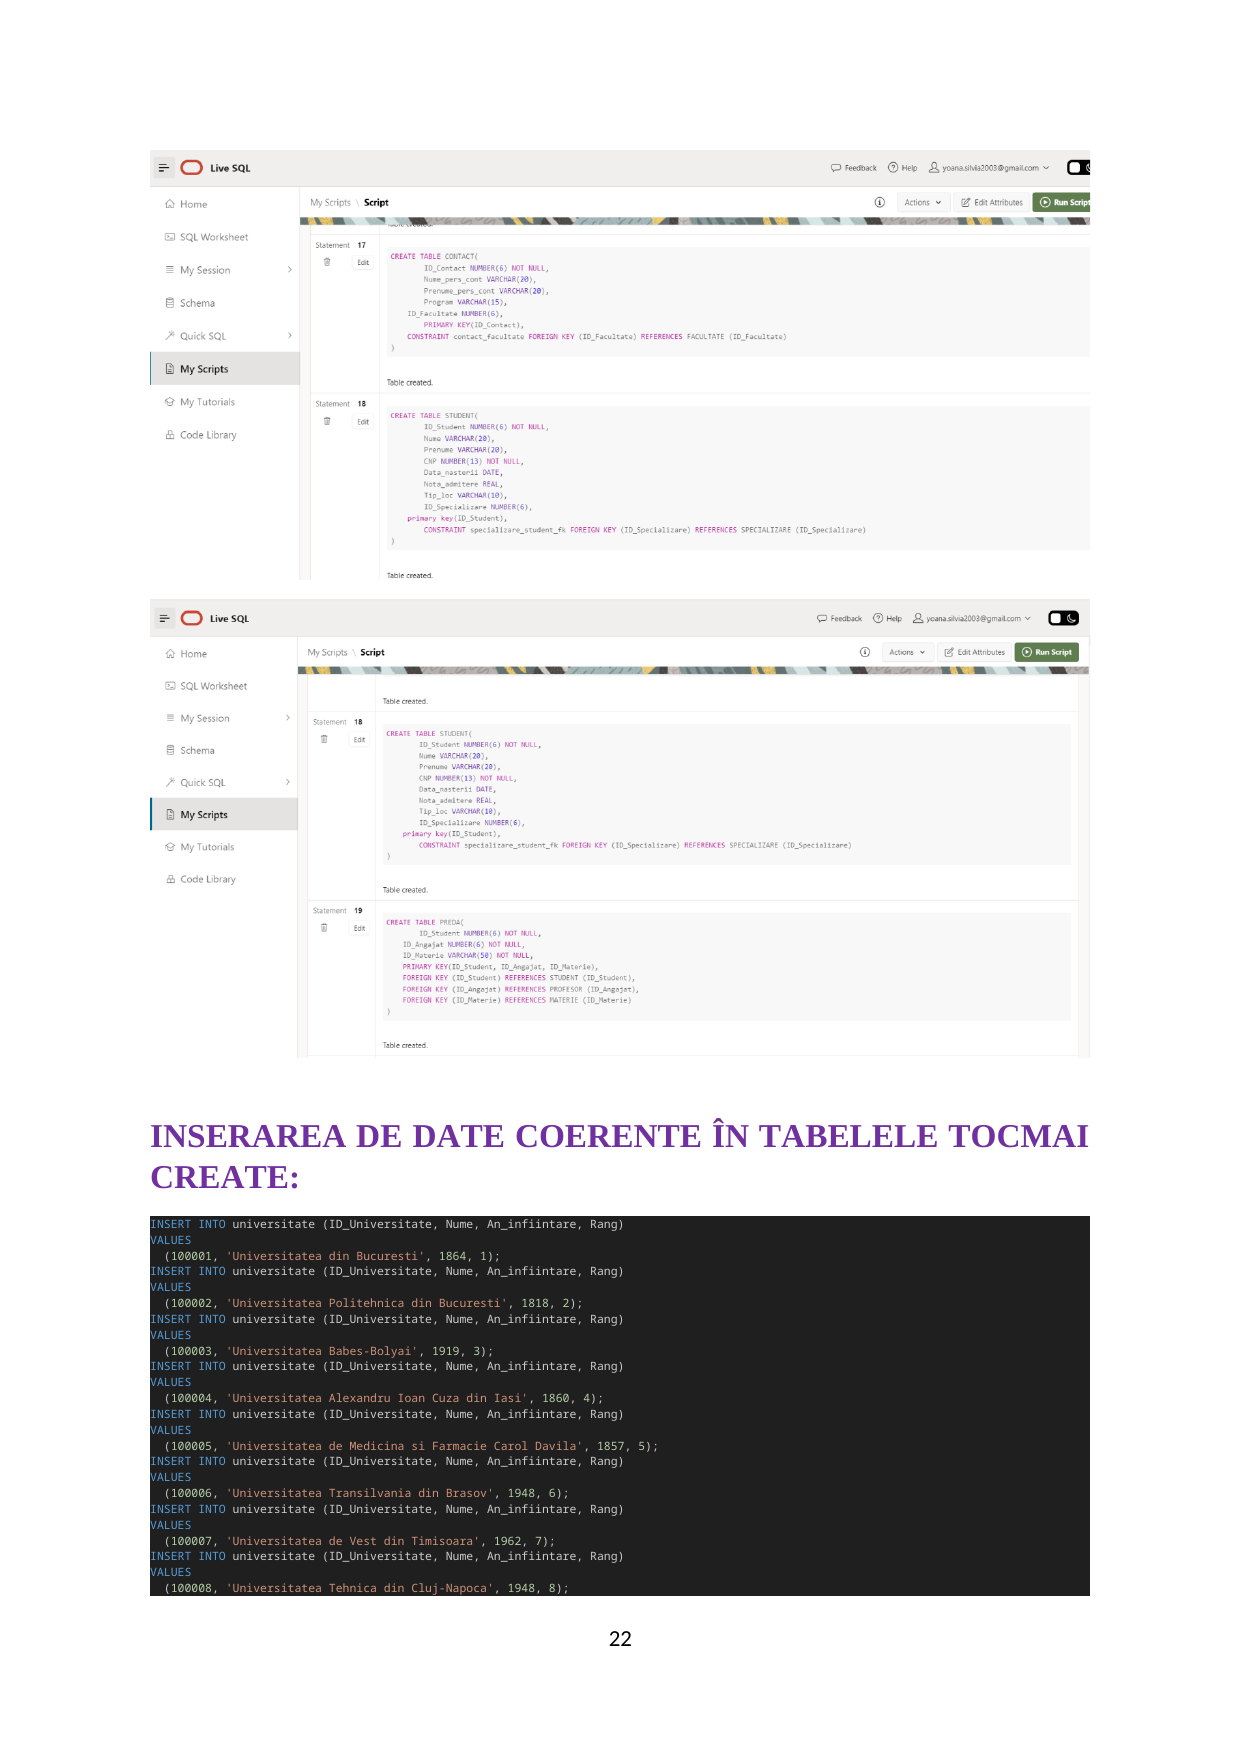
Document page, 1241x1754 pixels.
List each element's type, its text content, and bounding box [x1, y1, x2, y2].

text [150, 1548, 1090, 1564]
text VALUES [150, 1327, 1090, 1342]
text (100008, 'Universitatea Tehnica din Cluj-Napoca', 1948, 8); [150, 1580, 1090, 1596]
text VALUES [150, 1564, 1090, 1580]
text VALUES [150, 1374, 1090, 1390]
text (100003, 'Universitatea Babes-Bolyai', 1919, 3); [150, 1342, 1090, 1358]
text VALUES [150, 1422, 1090, 1437]
text (100004, 'Universitatea Alexandru Ioan Cuza din Iasi', 1860, 4); [150, 1390, 1090, 1406]
text (100001, 'Universitatea din Bucuresti', 1864, 1); [150, 1247, 1090, 1263]
text (100007, 'Universitatea de Vest din Timisoara', 1962, 7); [150, 1532, 1090, 1548]
picture [150, 150, 1091, 580]
text VALUES [150, 1517, 1090, 1532]
text INSERT INTO universitate (ID_Universitate, Nume, An_infiintare, Rang) [150, 1501, 1090, 1517]
text INSERT INTO universitate (ID_Universitate, Nume, An_infiintare, Rang) [150, 1358, 1090, 1374]
text INSERT INTO universitate (ID_Universitate, Nume, An_infiintare, Rang) [150, 1406, 1090, 1422]
text (100006, 'Universitatea Transilvania din Brasov', 1948, 6); [150, 1485, 1090, 1501]
text VALUES [150, 1469, 1090, 1485]
text VALUES [150, 1232, 1090, 1247]
text INSERT INTO universitate (ID_Universitate, Nume, An_infiintare, Rang) [150, 1311, 1090, 1327]
text INSERT INTO universitate (ID_Universitate, Nume, An_infiintare, Rang) [150, 1453, 1090, 1469]
text INSERT INTO universitate (ID_Universitate, Nume, An_infiintare, Rang) [150, 1263, 1090, 1279]
picture [150, 598, 1091, 1058]
text (100005, 'Universitatea de Medicina si Farmacie Carol Davila', 1857, 5); [150, 1437, 1090, 1453]
text INSERT INTO universitate (ID_Universitate, Nume, An_infiintare, Rang) [150, 1216, 1090, 1232]
text INSERAREA DE DATE COERENTE ÎN TABELELE TOCMAI CREATE: [150, 1116, 1090, 1196]
text VALUES [150, 1279, 1090, 1295]
text (100002, 'Universitatea Politehnica din Bucuresti', 1818, 2); [150, 1295, 1090, 1311]
